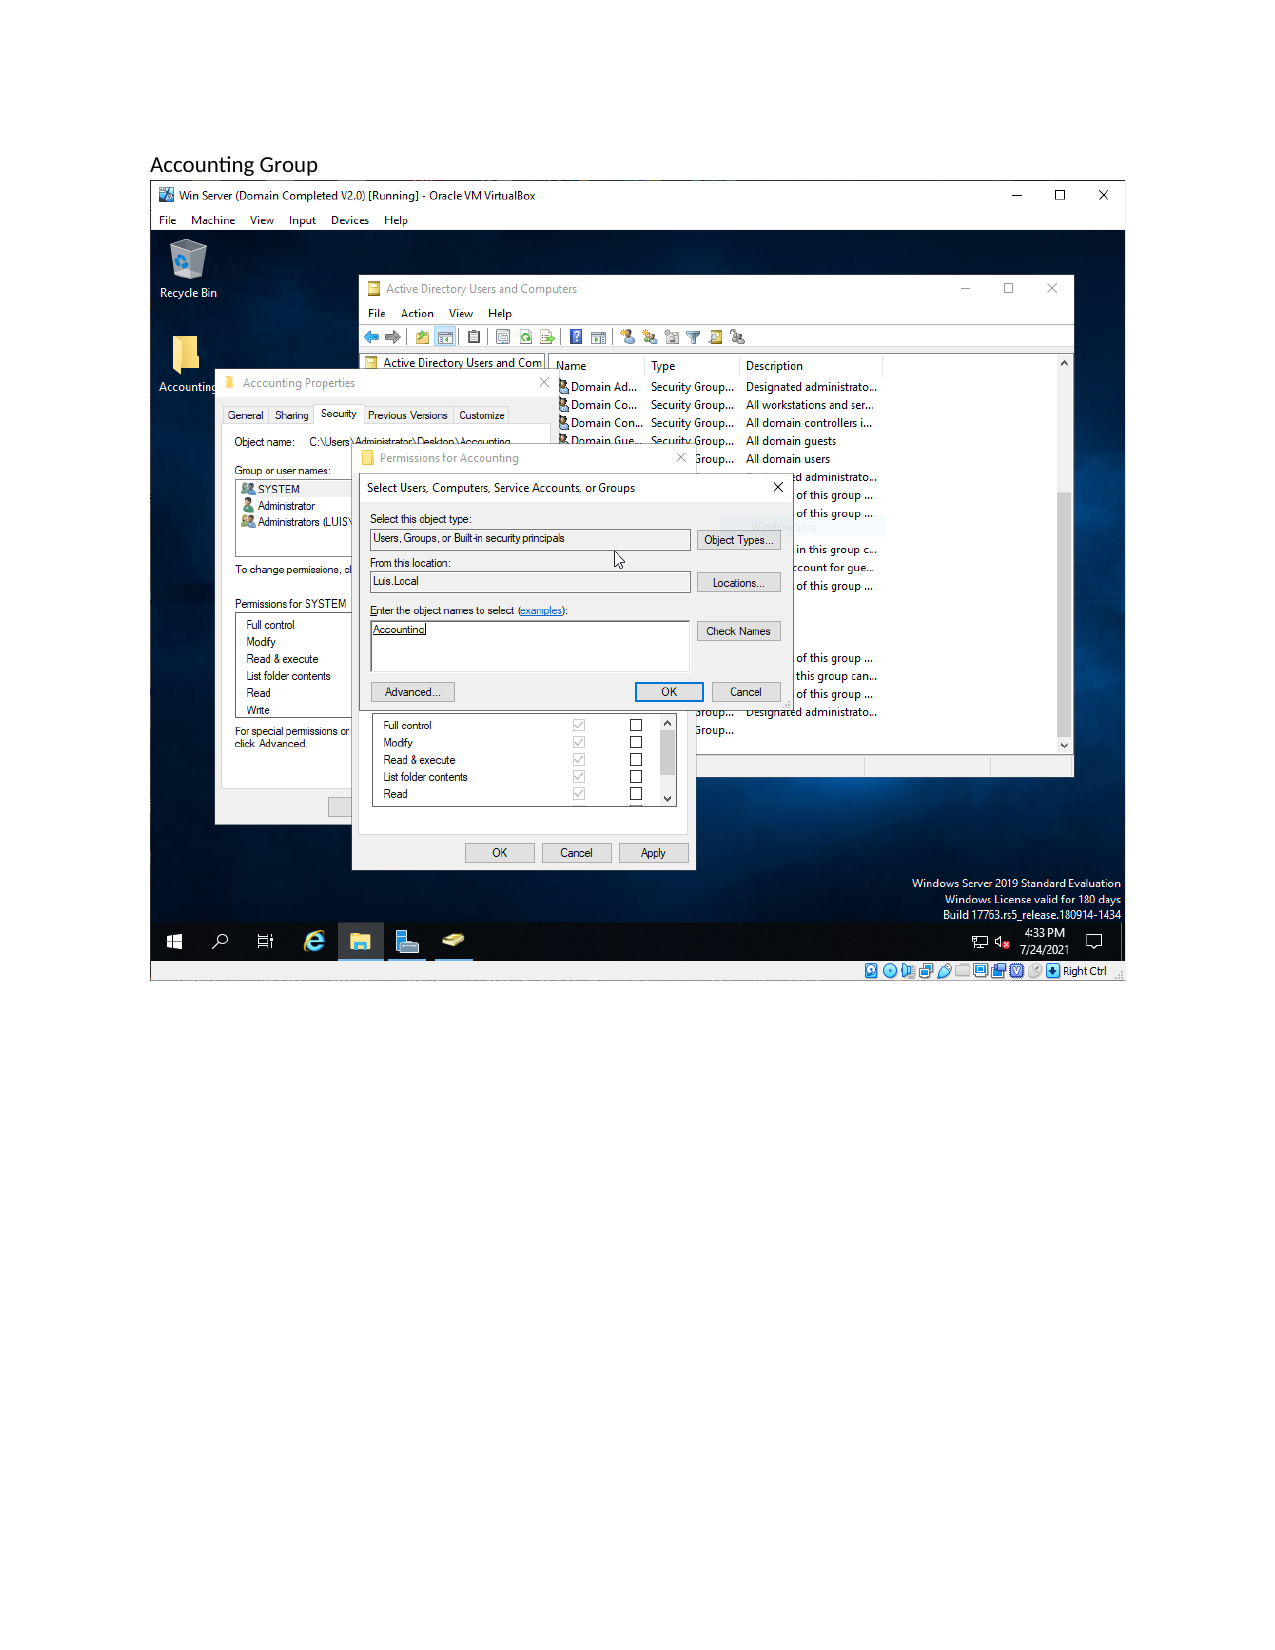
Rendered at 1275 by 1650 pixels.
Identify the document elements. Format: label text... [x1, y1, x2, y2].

text Accounting Group [150, 150, 1125, 180]
picture [150, 180, 1125, 981]
